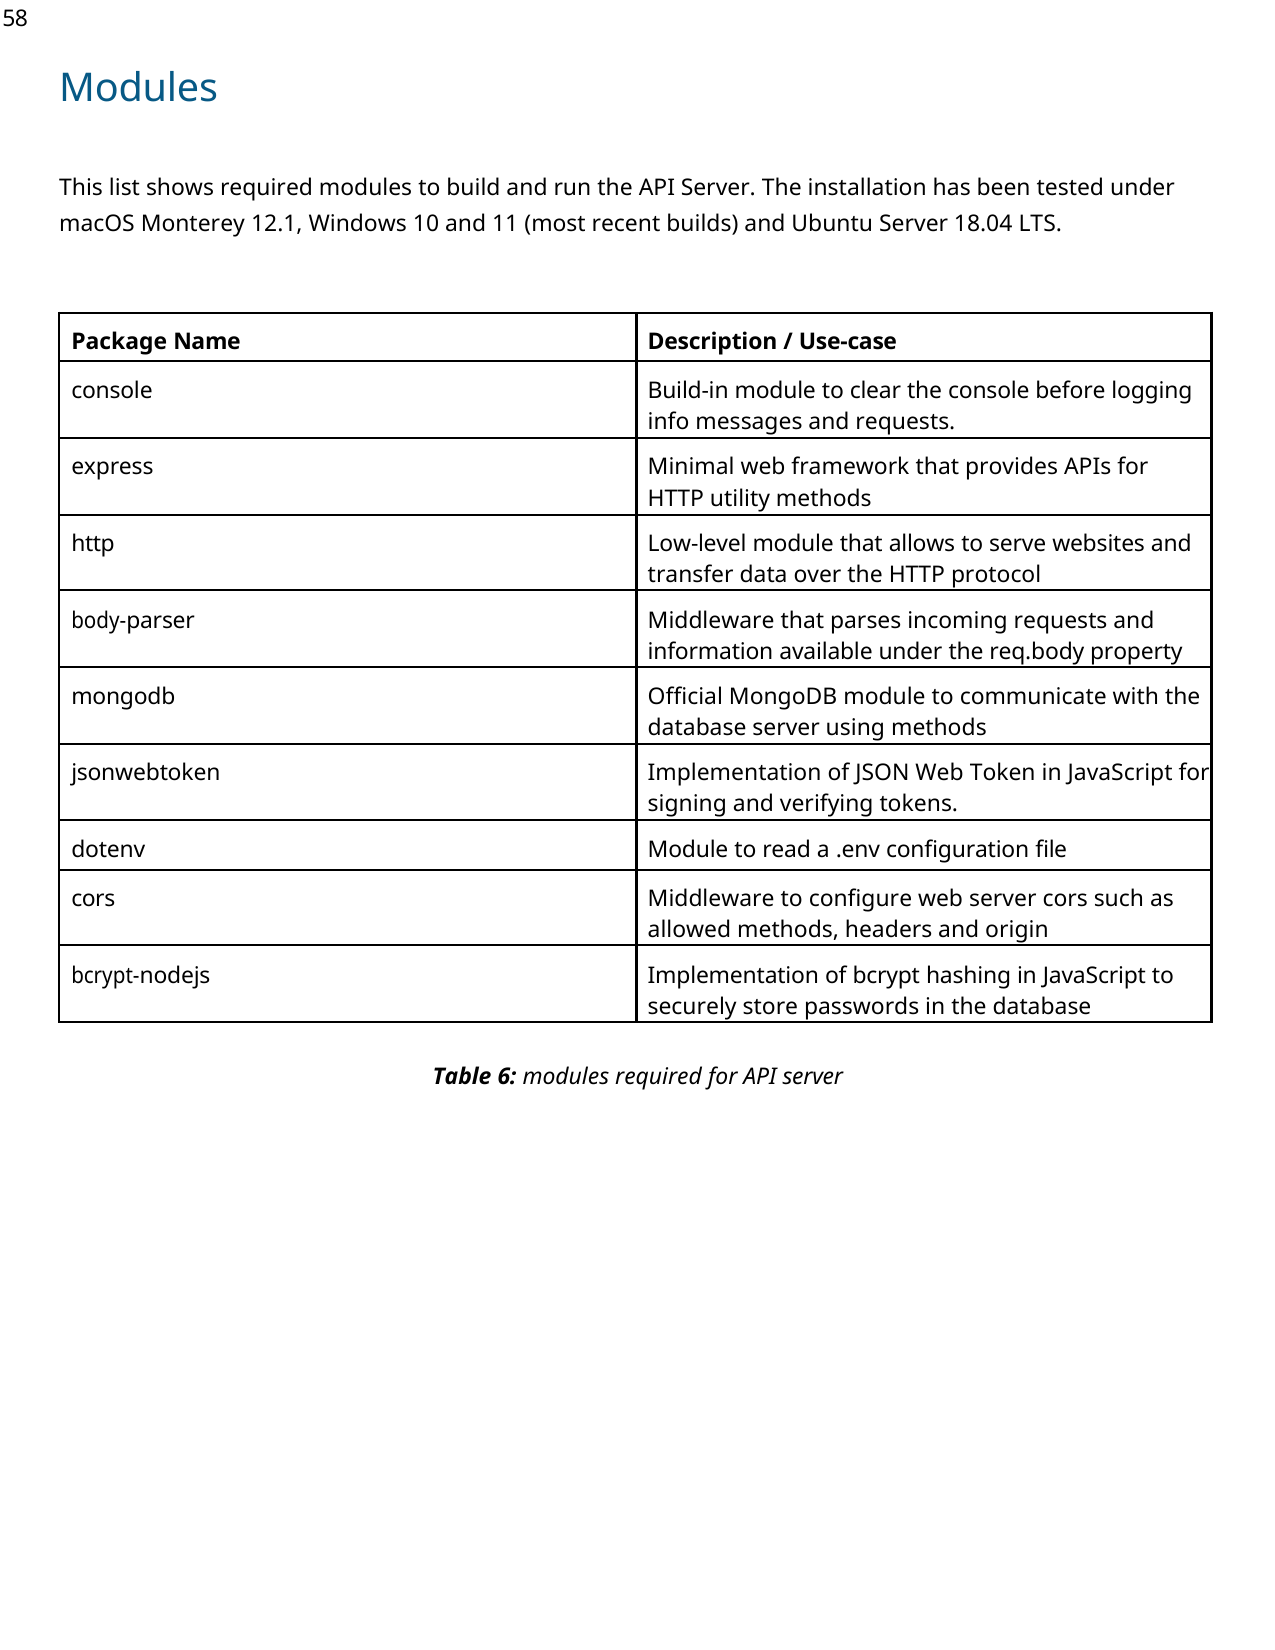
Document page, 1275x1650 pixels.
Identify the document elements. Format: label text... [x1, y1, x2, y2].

table_cell Minimal web framework that provides APIs for HTTP utility methods [638, 439, 1210, 514]
table_cell cors [60, 871, 635, 944]
table_cell Build-in module to clear the console before logging info messages and requests. [638, 362, 1210, 437]
table_cell Module to read a .env configuration file [638, 821, 1210, 868]
table_cell body-parser [60, 591, 635, 666]
text This list shows required modules to build and run the API Server. The installation has been tested under macOS Monterey 12.1, Windows 10 and 11 (most recent builds) and Ubuntu Server 18.04 LTS. [59, 171, 1211, 238]
table_cell express [60, 439, 635, 514]
table_cell http [60, 516, 635, 589]
table_cell Implementation of JSON Web Token in JavaScript for signing and verifying tokens. [638, 745, 1210, 819]
table_header Package Name [60, 314, 635, 359]
table_cell dotenv [60, 821, 635, 868]
table_cell jsonwebtoken [60, 745, 635, 819]
table_cell Middleware to configure web server cors such as allowed methods, headers and origin [638, 871, 1210, 944]
text Table 6: modules required for API server [37, 1060, 1238, 1091]
table_cell console [60, 362, 635, 437]
subtitle Modules [59, 59, 1275, 113]
table_cell bcrypt-nodejs [60, 946, 635, 1021]
table_cell mongodb [60, 668, 635, 743]
table_cell Official MongoDB module to communicate with the database server using methods [638, 668, 1210, 743]
table_cell Middleware that parses incoming requests and information available under the req.body property [638, 591, 1210, 666]
table_header Description / Use-case [638, 314, 1210, 359]
table_cell Low-level module that allows to serve websites and transfer data over the HTTP protocol [638, 516, 1210, 589]
table_cell Implementation of bcrypt hashing in JavaScript to securely store passwords in the database [638, 946, 1210, 1021]
